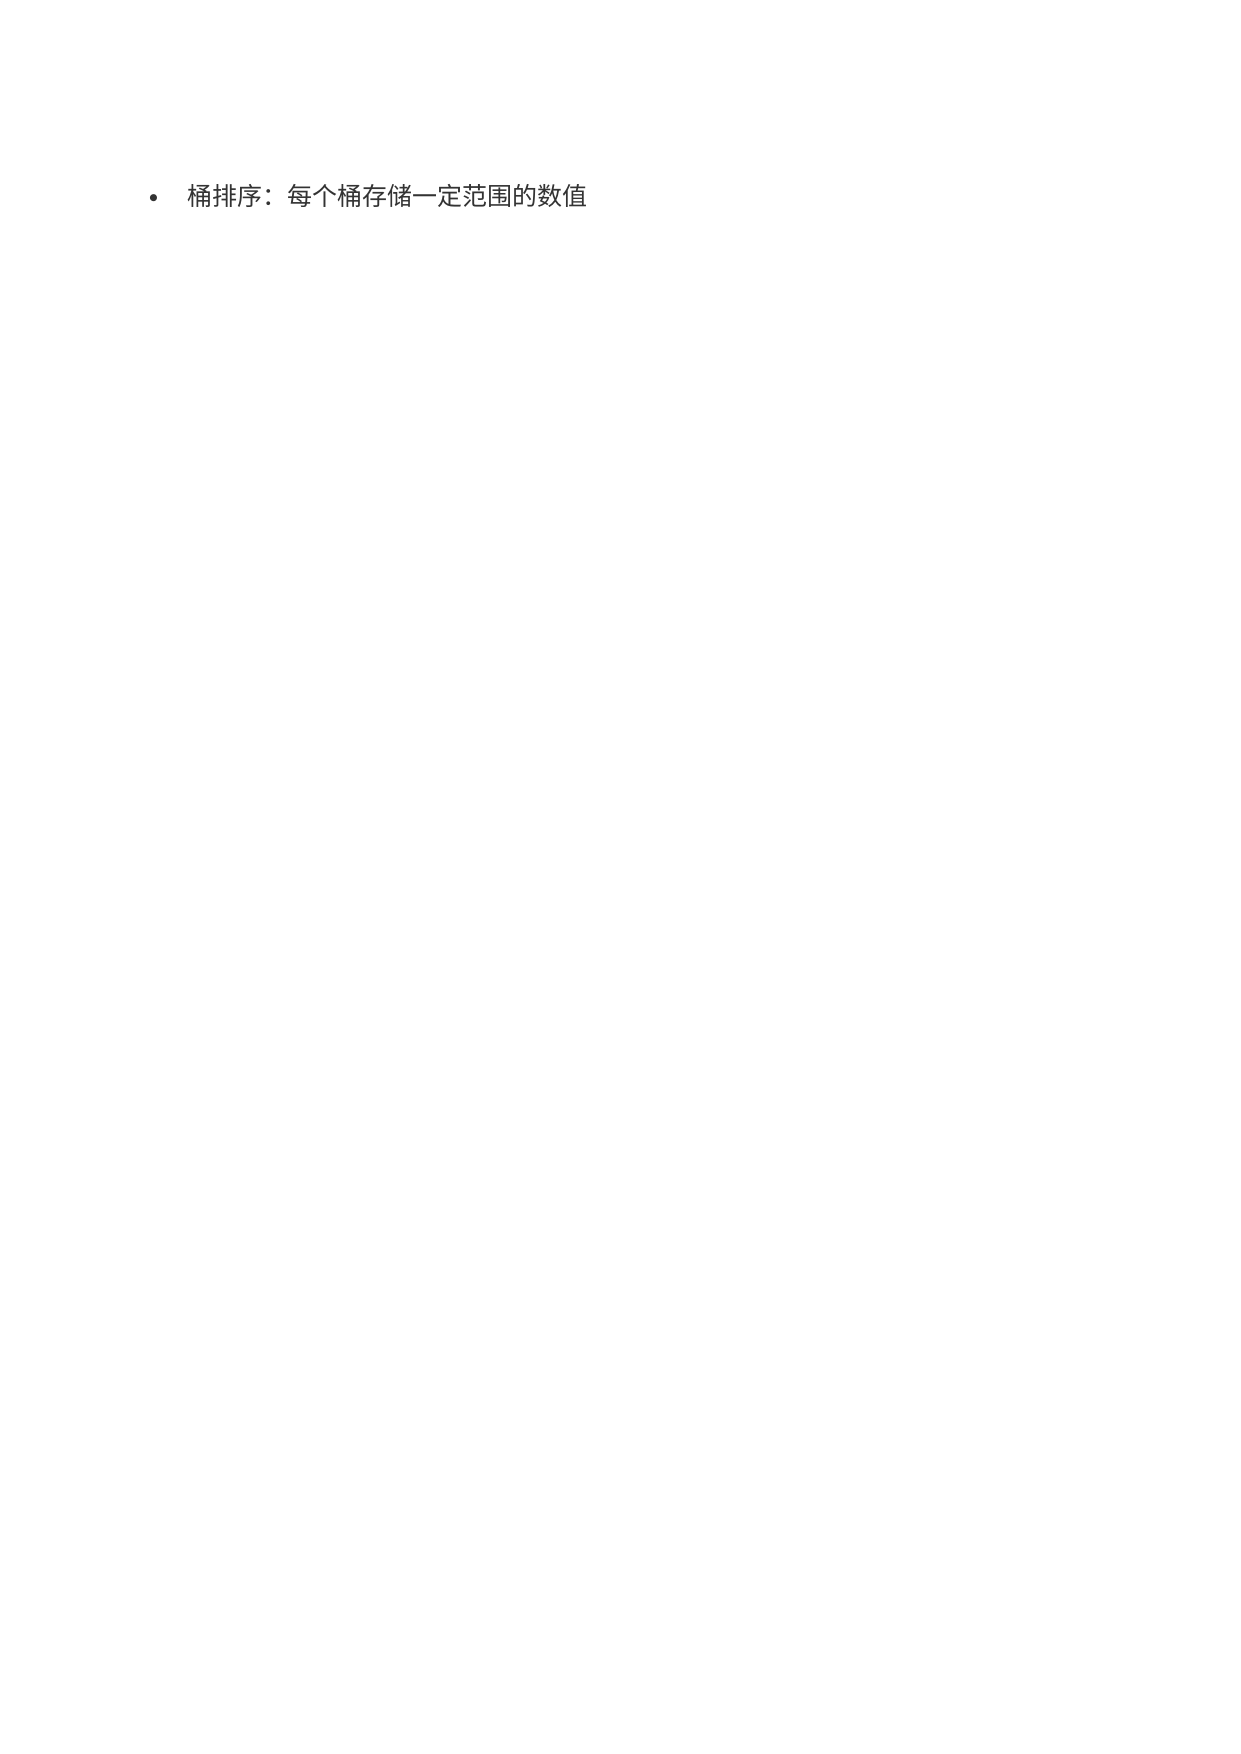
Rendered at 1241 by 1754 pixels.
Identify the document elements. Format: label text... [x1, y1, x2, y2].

list 桶排序：每个桶存储一定范围的数值 [150, 162, 1053, 227]
